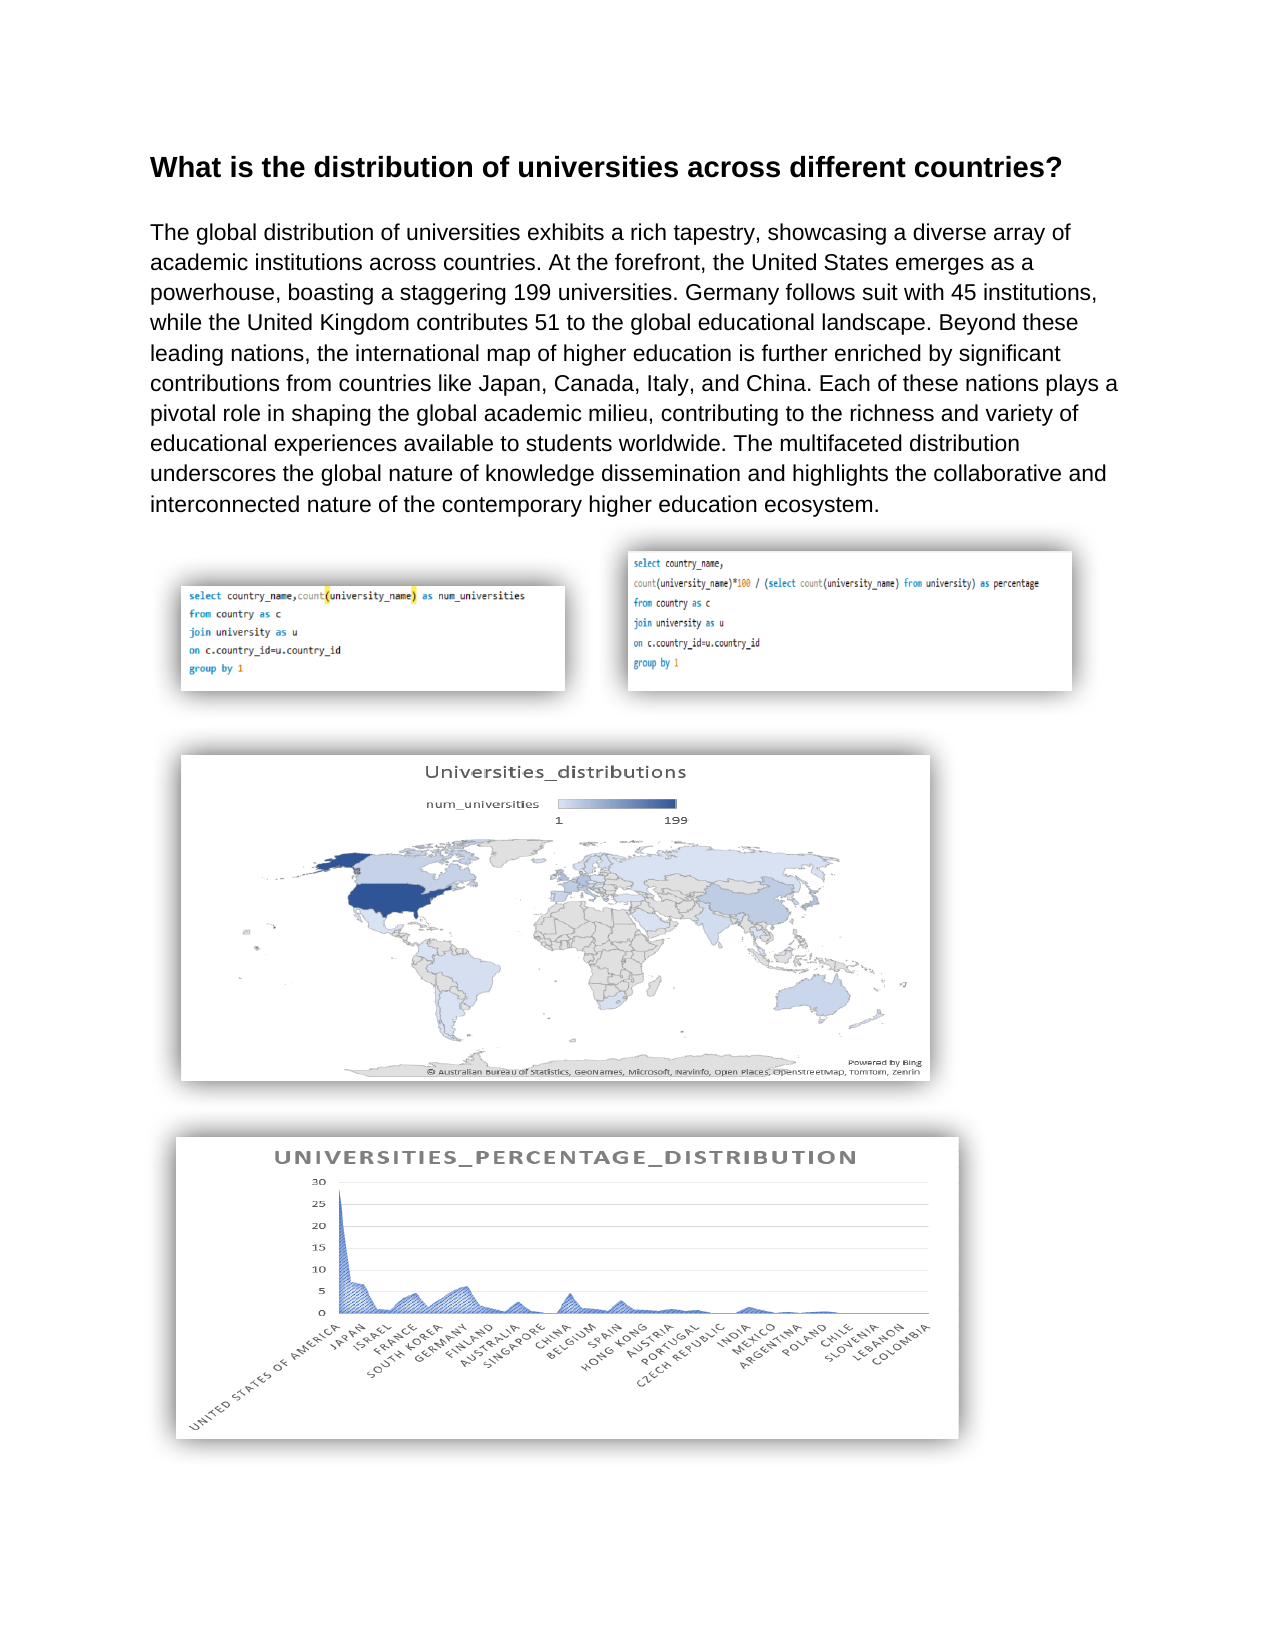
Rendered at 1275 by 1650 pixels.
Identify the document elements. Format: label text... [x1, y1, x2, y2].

picture [181, 755, 930, 1081]
picture [176, 1137, 959, 1439]
text What is the distribution of universities across different countries? [150, 150, 1125, 183]
picture [628, 551, 1072, 691]
picture [181, 586, 565, 691]
